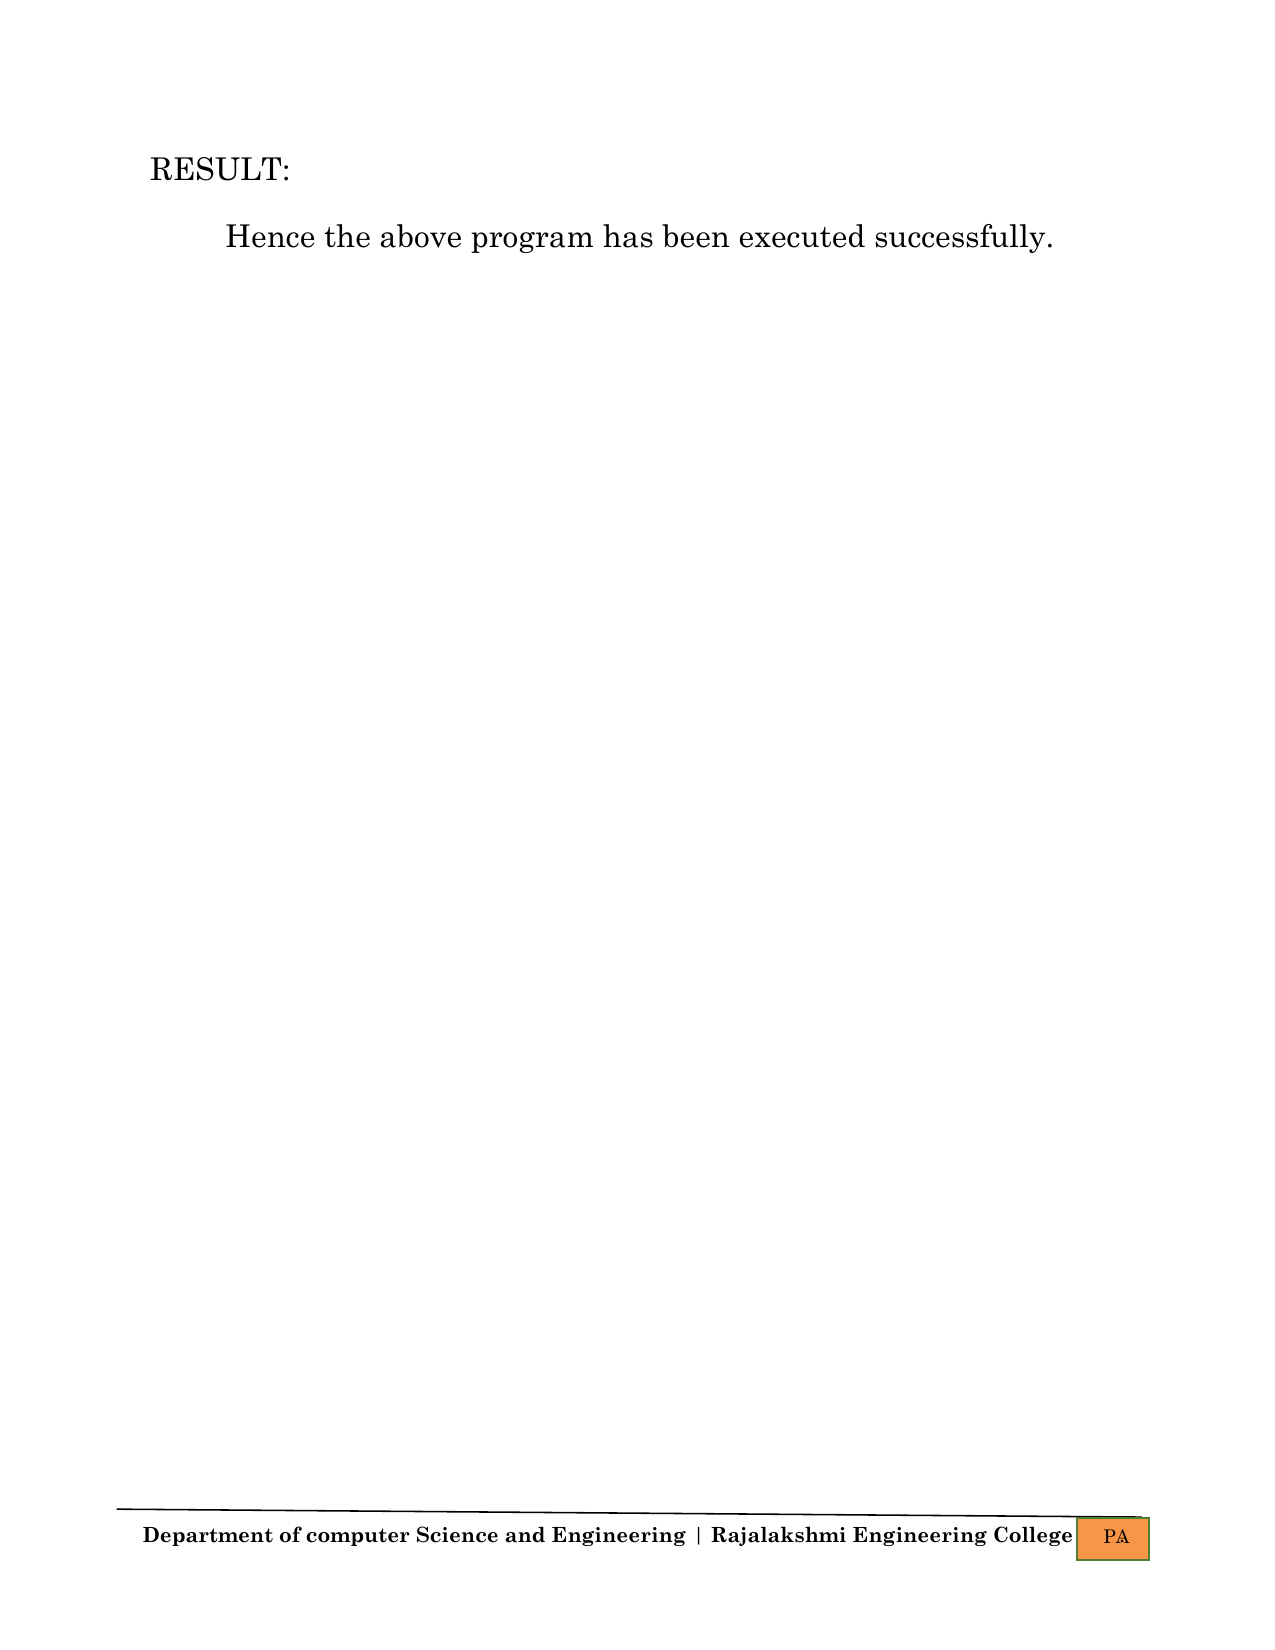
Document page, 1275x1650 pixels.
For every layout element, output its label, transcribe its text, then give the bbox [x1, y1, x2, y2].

text RESULT: [150, 150, 1125, 188]
text Hence the above program has been executed successfully. [150, 217, 1125, 254]
